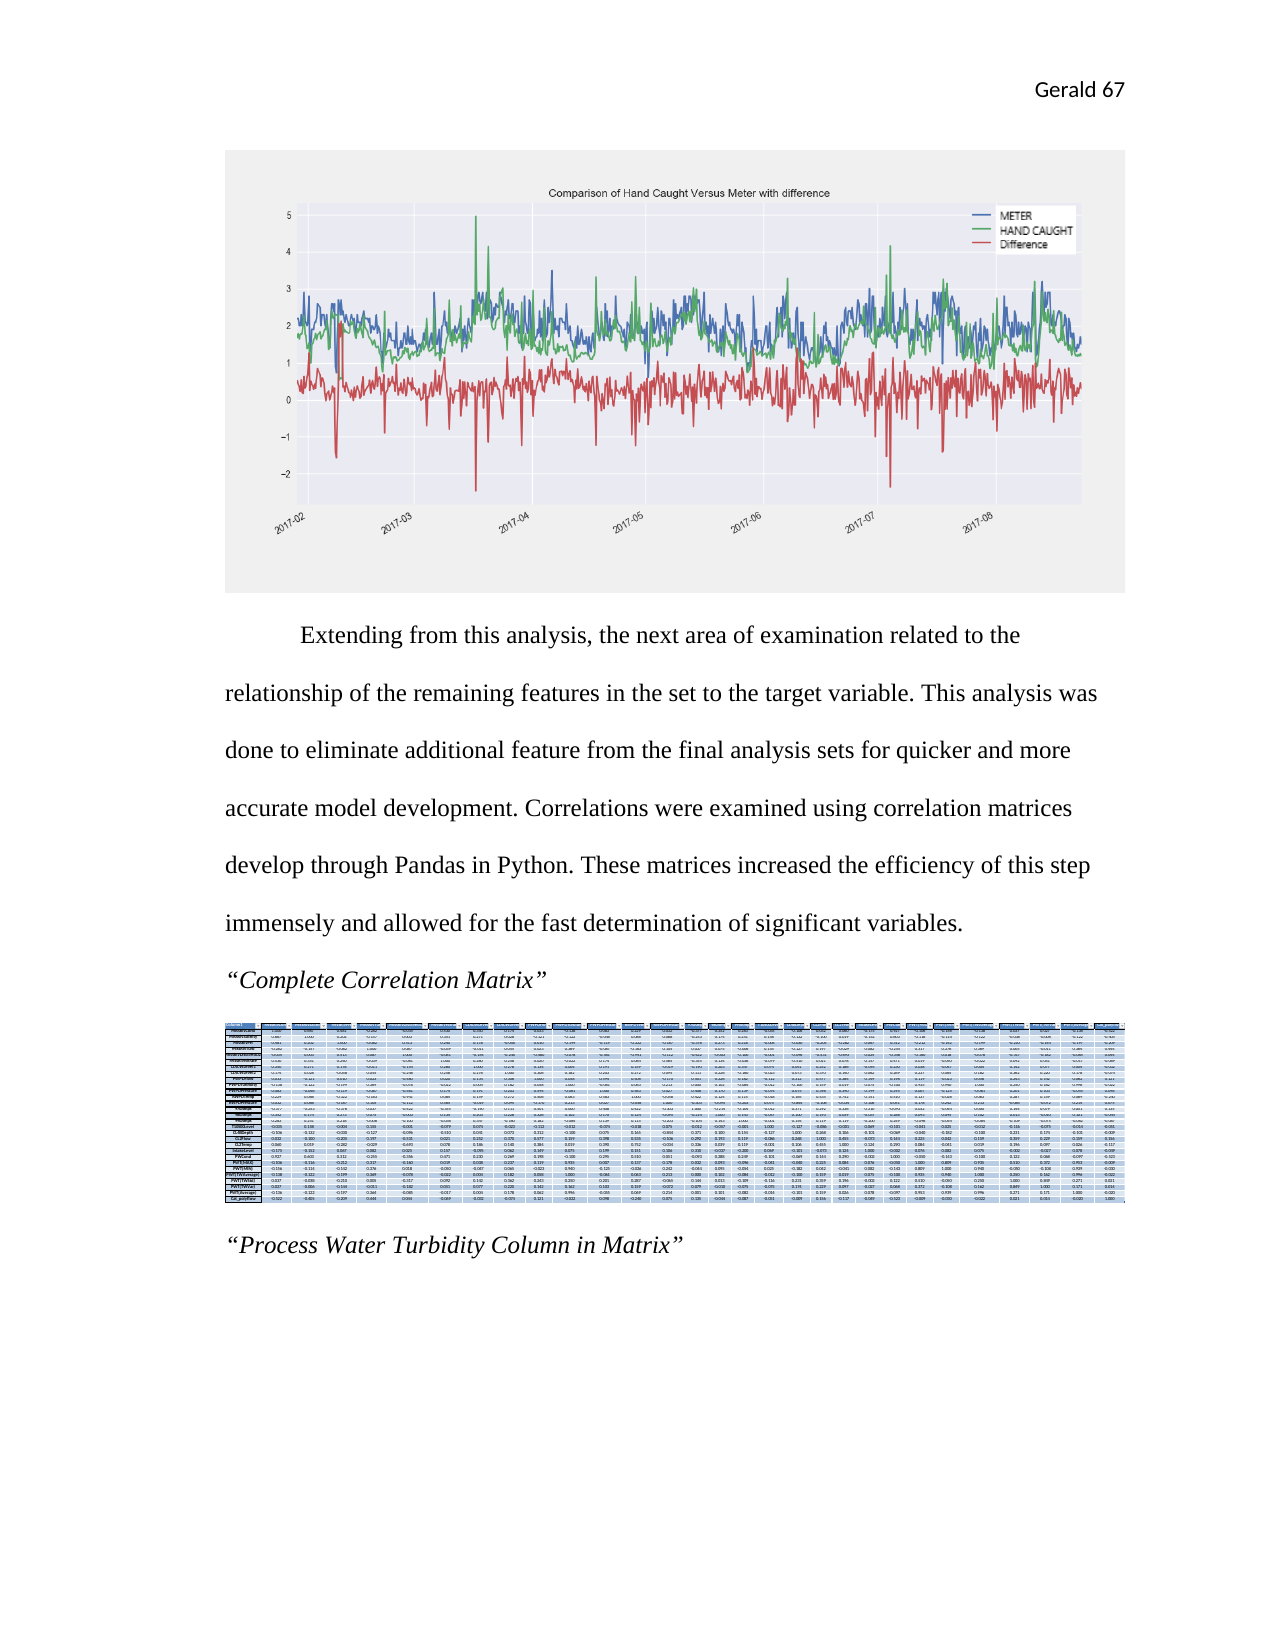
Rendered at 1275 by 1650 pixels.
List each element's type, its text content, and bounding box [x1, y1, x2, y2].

text Extending from this analysis, the next area of examination related to the relationship of the remaining features in the set to the target variable. This analysis was done to eliminate additional feature from the final analysis sets for quicker and more accurate model development. Correlations were examined using correlation matrices develop through Pandas in Python. These matrices increased the efficiency of this step immensely and allowed for the fast determination of significant variables. [225, 620, 1125, 937]
text “Complete Correlation Matrix” [225, 965, 1125, 994]
picture [225, 150, 1125, 593]
text “Process Water Turbidity Column in Matrix” [225, 1231, 1125, 1259]
